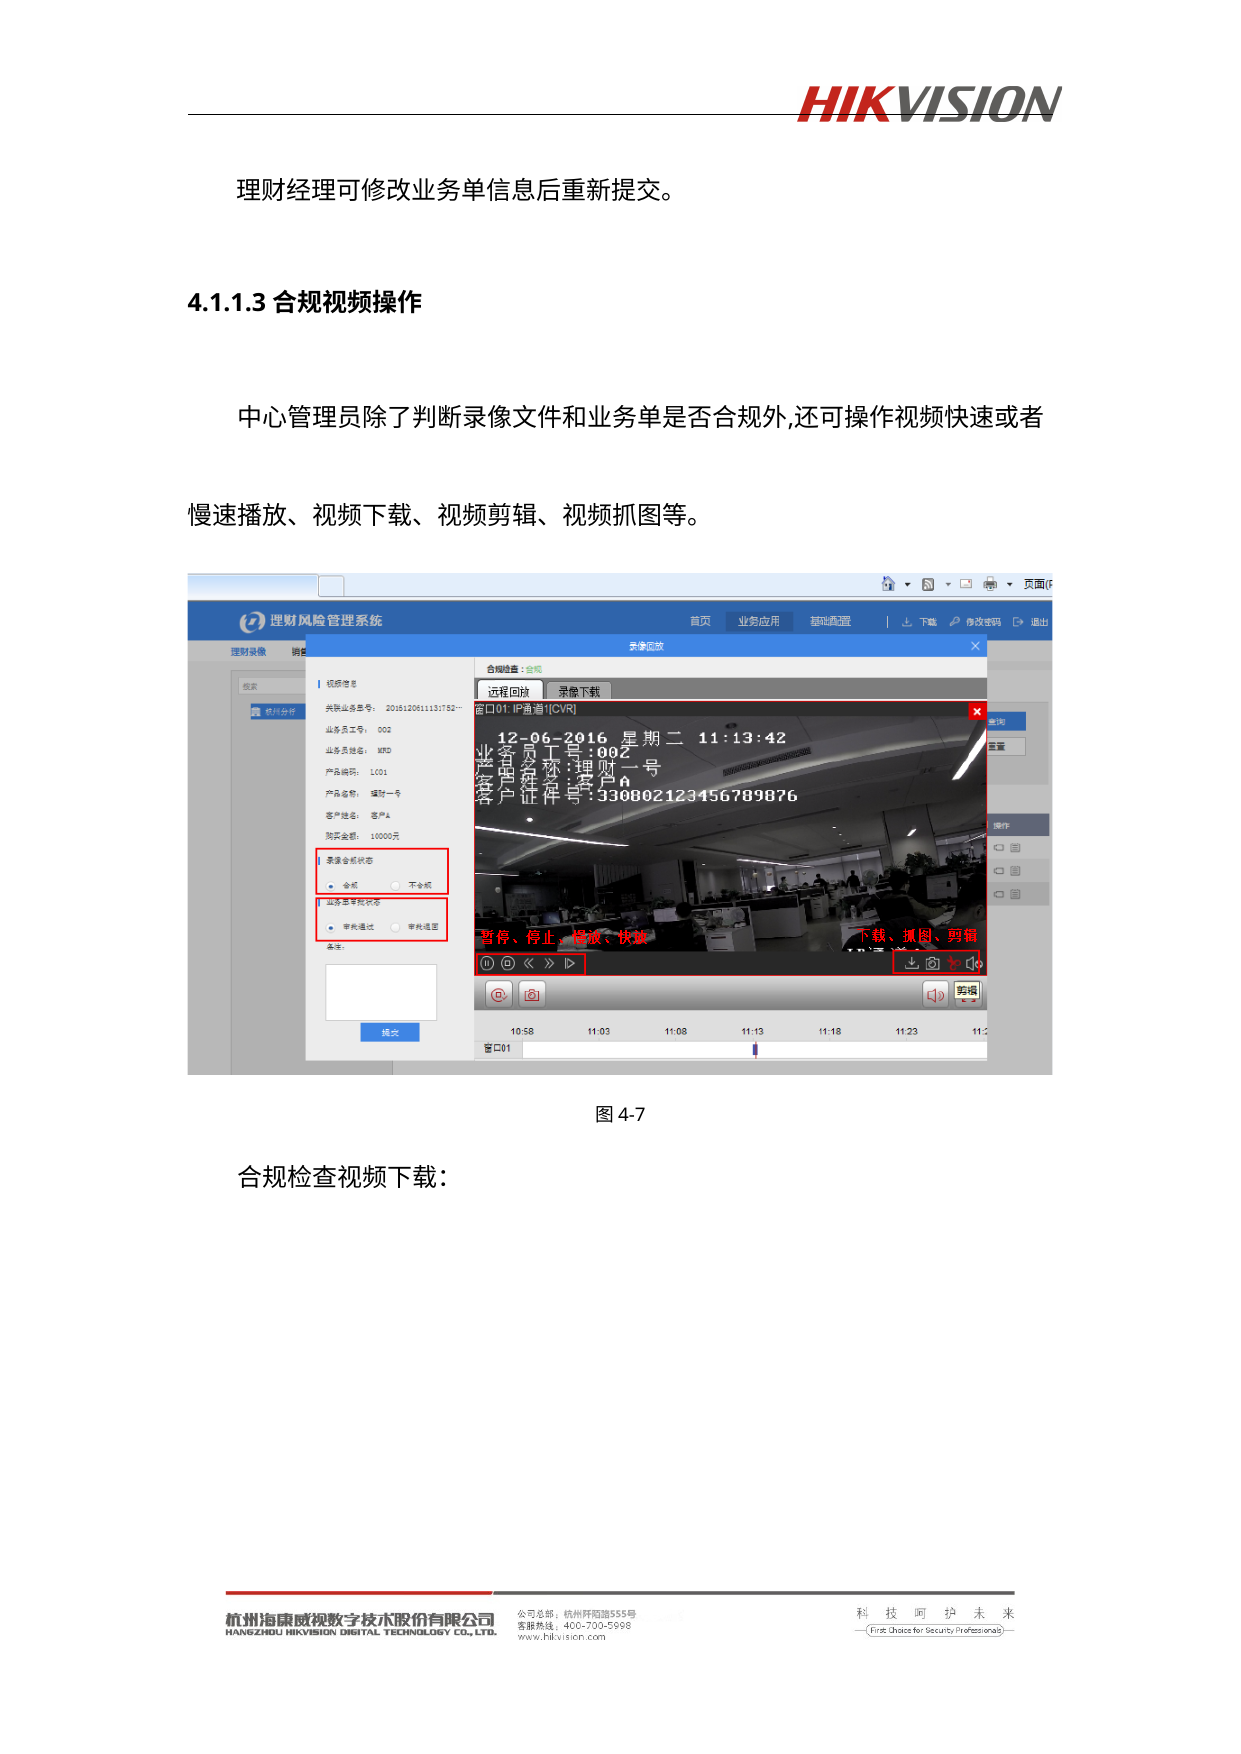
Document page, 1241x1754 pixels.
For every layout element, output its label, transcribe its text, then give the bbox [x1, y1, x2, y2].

subtitle 4.1.1.3 合规视频操作 [187, 268, 1053, 333]
picture [225, 1591, 1015, 1640]
text 图 4-7 [187, 1097, 1053, 1130]
picture [797, 86, 1063, 122]
text 合规检查视频下载： [187, 1143, 1053, 1208]
text 中心管理员除了判断录像文件和业务单是否合规外,还可操作视频快速或者慢速播放、视频下载、视频剪辑、视频抓图等。 [187, 383, 1053, 546]
picture [187, 573, 1053, 1075]
list 中心管理员可对业务单内容做出审批:审批通过/审批退回；若审批退回，理财经理可修改业务单信息后重新提交。 [198, 156, 1053, 221]
